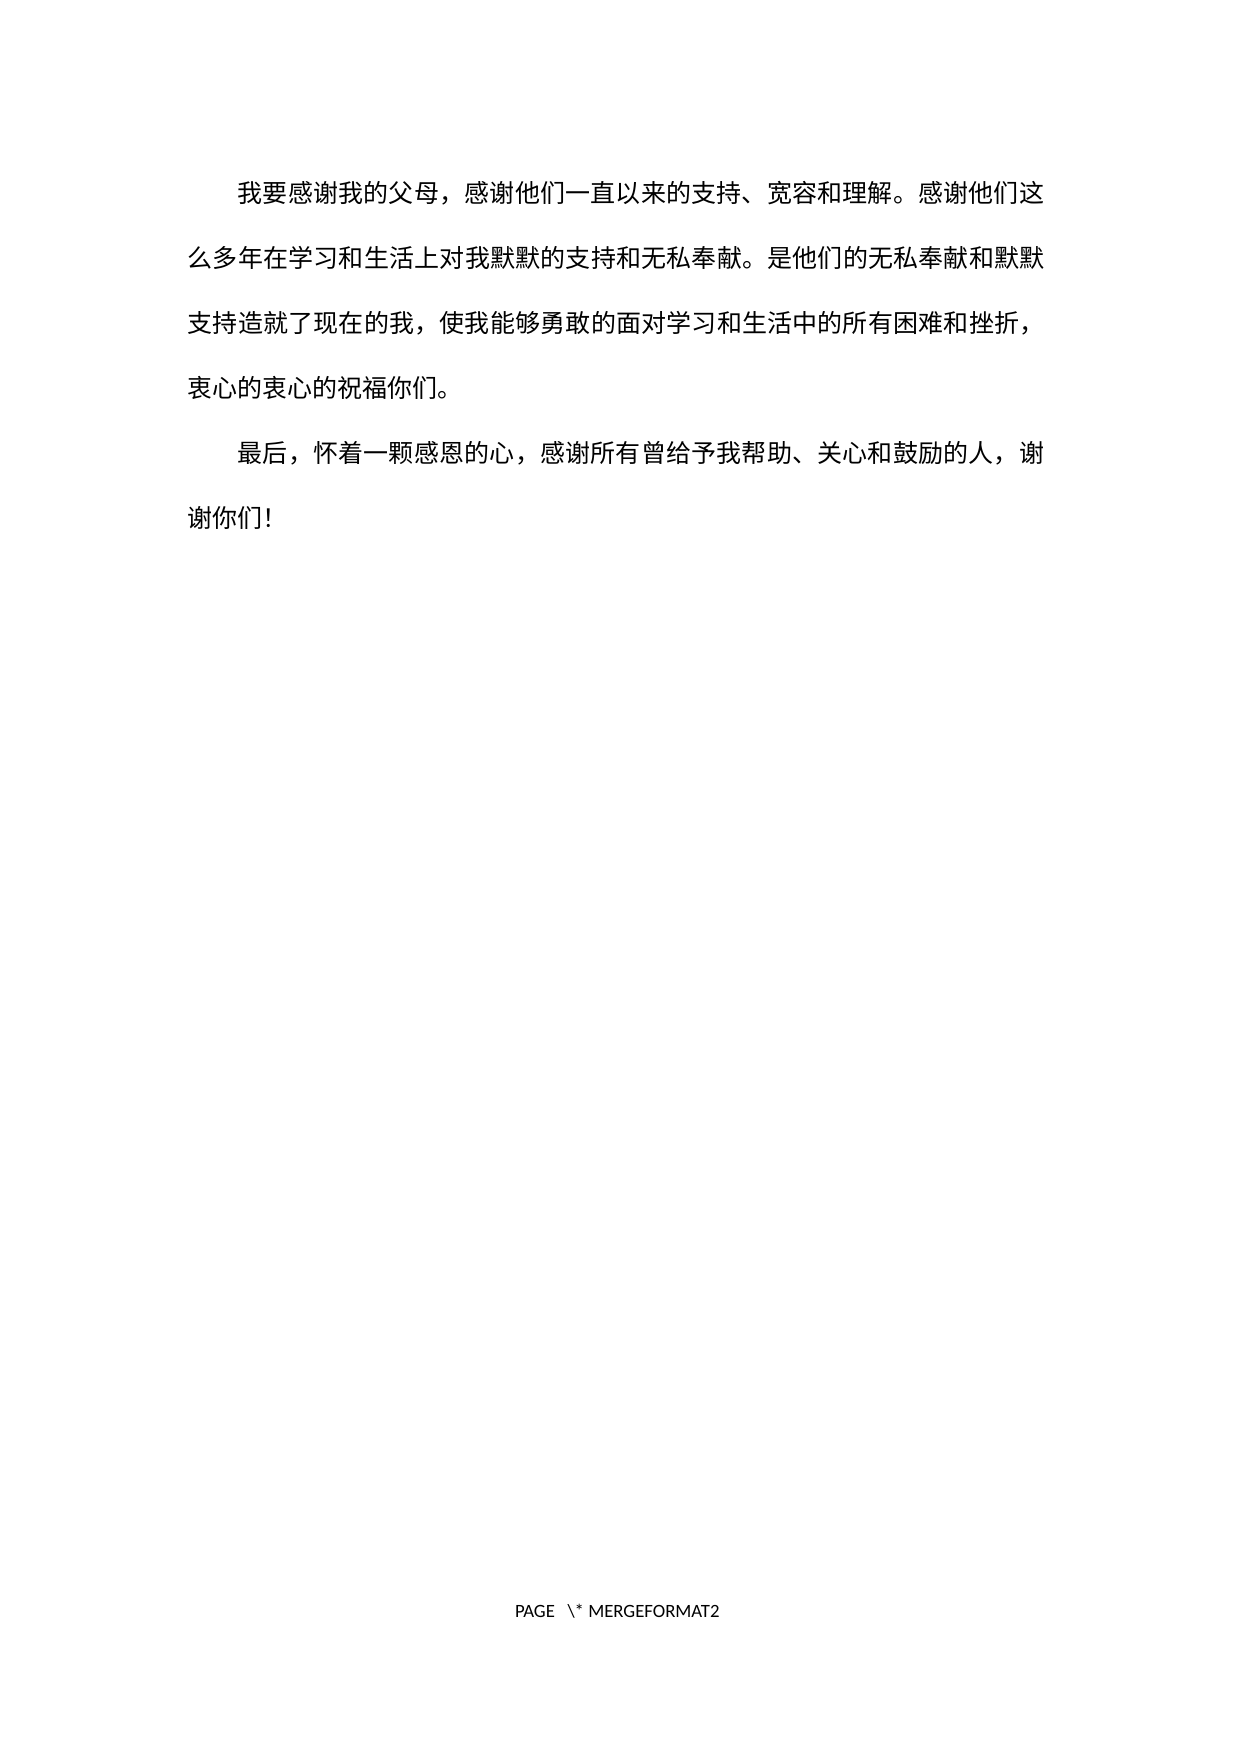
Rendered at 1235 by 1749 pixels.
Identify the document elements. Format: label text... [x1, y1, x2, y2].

text 最后，怀着一颗感恩的心，感谢所有曾给予我帮助、关心和鼓励的人，谢谢你们！ [187, 419, 1047, 549]
text 我要感谢我的父母，感谢他们一直以来的支持、宽容和理解。感谢他们这么多年在学习和生活上对我默默的支持和无私奉献。是他们的无私奉献和默默支持造就了现在的我，使我能够勇敢的面对学习和生活中的所有困难和挫折，衷心的衷心的祝福你们。 [187, 159, 1047, 419]
